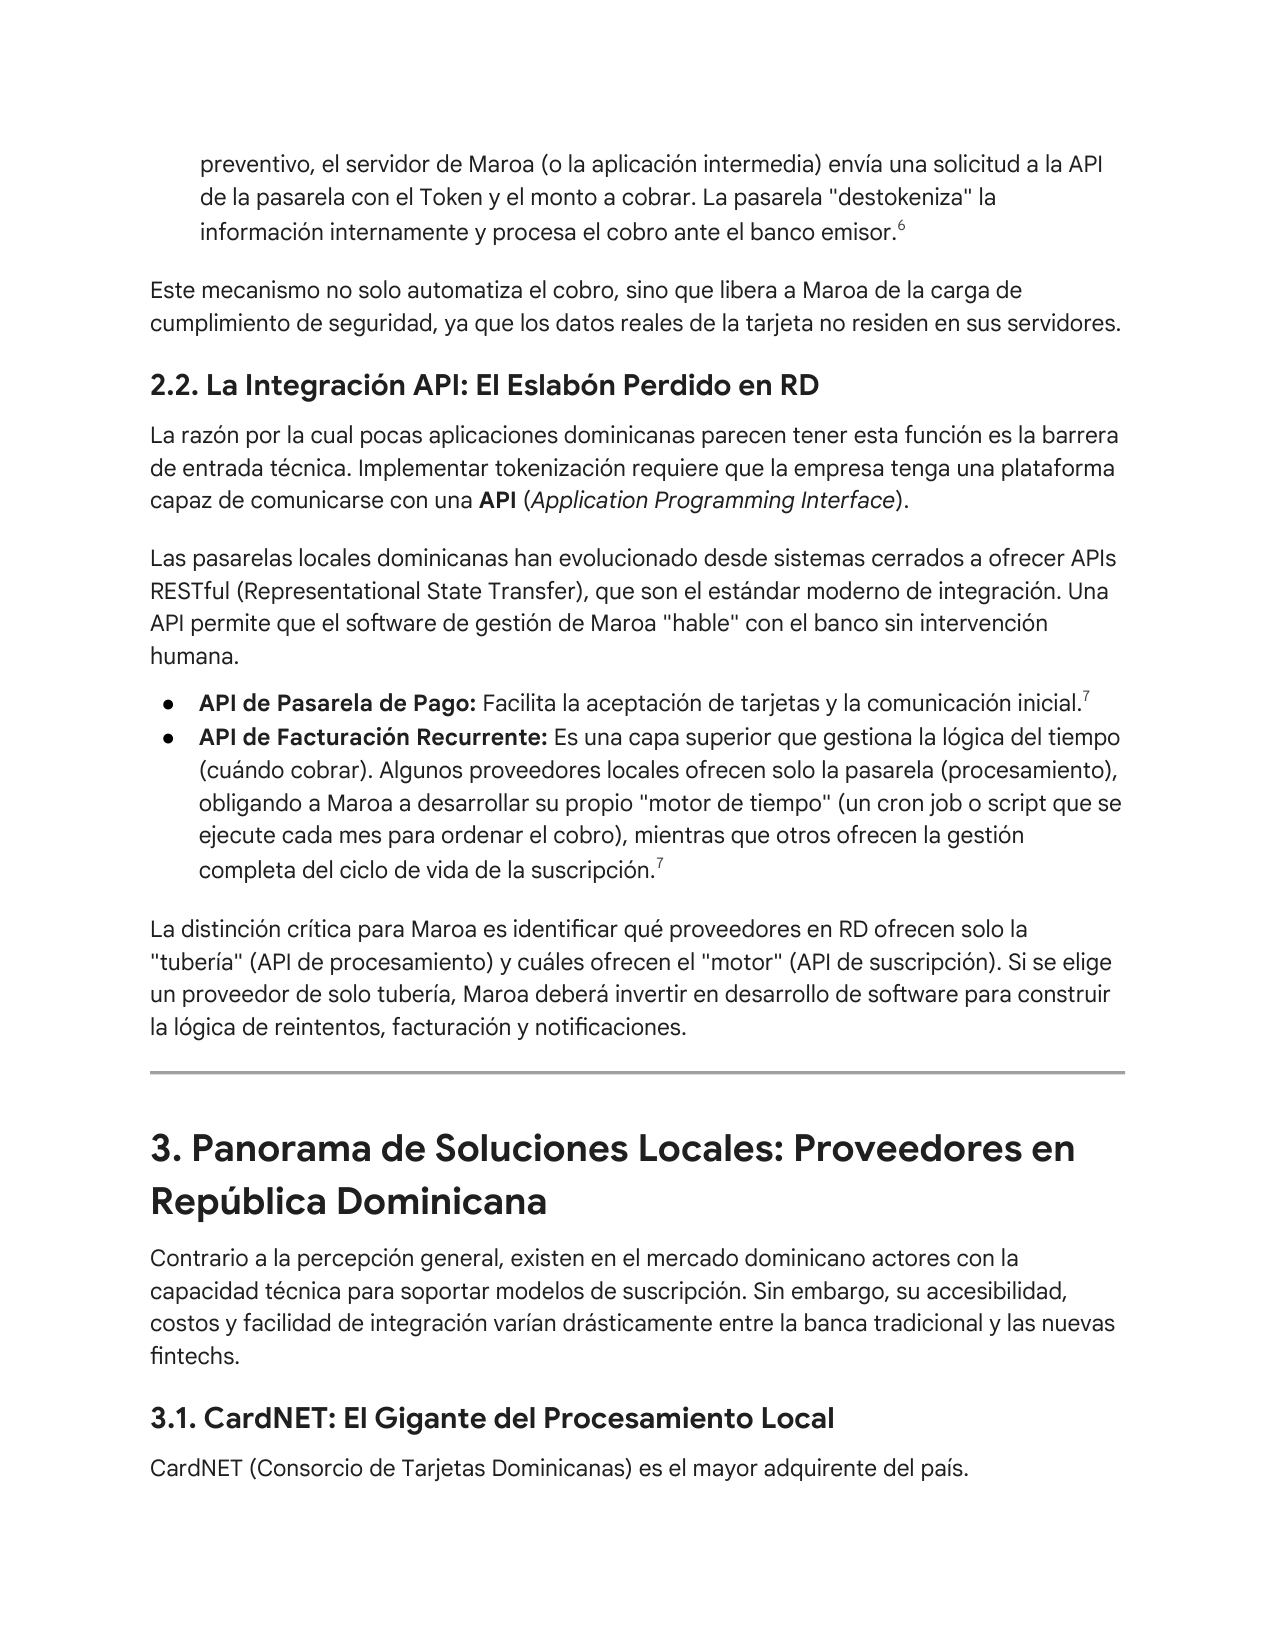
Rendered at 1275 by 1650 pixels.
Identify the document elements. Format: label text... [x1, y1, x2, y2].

text Las pasarelas locales dominicanas han evolucionado desde sistemas cerrados a ofrecer APIs RESTful (Representational State Transfer), que son el estándar moderno de integración. Una API permite que el software de gestión de Maroa "hable" con el banco sin intervención humana. [150, 544, 1125, 671]
text La distinción crítica para Maroa es identificar qué proveedores en RD ofrecen solo la "tubería" (API de procesamiento) y cuáles ofrecen el "motor" (API de suscripción). Si se elige un proveedor de solo tubería, Maroa deberá invertir en desarrollo de software para construir la lógica de reintentos, facturación y notificaciones. [150, 915, 1125, 1042]
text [150, 1454, 1125, 1483]
subtitle 2.2. La Integración API: El Eslabón Perdido en RD [150, 367, 1125, 403]
subtitle 3. Panorama de Soluciones Locales: Proveedores en República Dominicana [150, 1075, 1125, 1225]
list API de Pasarela de Pago: Facilita la aceptación de tarjetas y la comunicación inicial.7 [161, 688, 1125, 719]
text Este mecanismo no solo automatiza el cobro, sino que libera a Maroa de la carga de cumplimiento de seguridad, ya que los datos reales de la tarjeta no residen en sus servidores. [150, 277, 1125, 338]
text Contrario a la percepción general, existen en el mercado dominicano actores con la capacidad técnica para soportar modelos de suscripción. Sin embargo, su accesibilidad, costos y facilidad de integración varían drásticamente entre la banca tradicional y las nuevas fintechs. [150, 1244, 1125, 1371]
list API de Facturación Recurrente: Es una capa superior que gestiona la lógica del tiempo (cuándo cobrar). Algunos proveedores locales ofrecen solo la pasarela (procesamiento), obligando a Maroa a desarrollar su propio "motor de tiempo" (un cron job o script que se ejecute cada mes para ordenar el cobro), mientras que otros ofrecen la gestión completa del ciclo de vida de la suscripción.7 [161, 723, 1125, 886]
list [162, 150, 1125, 247]
text La razón por la cual pocas aplicaciones dominicanas parecen tener esta función es la barrera de entrada técnica. Implementar tokenización requiere que la empresa tenga una plataforma capaz de comunicarse con una API (Application Programming Interface). [150, 421, 1125, 515]
subtitle 3.1. CardNET: El Gigante del Procesamiento Local [150, 1400, 1125, 1437]
